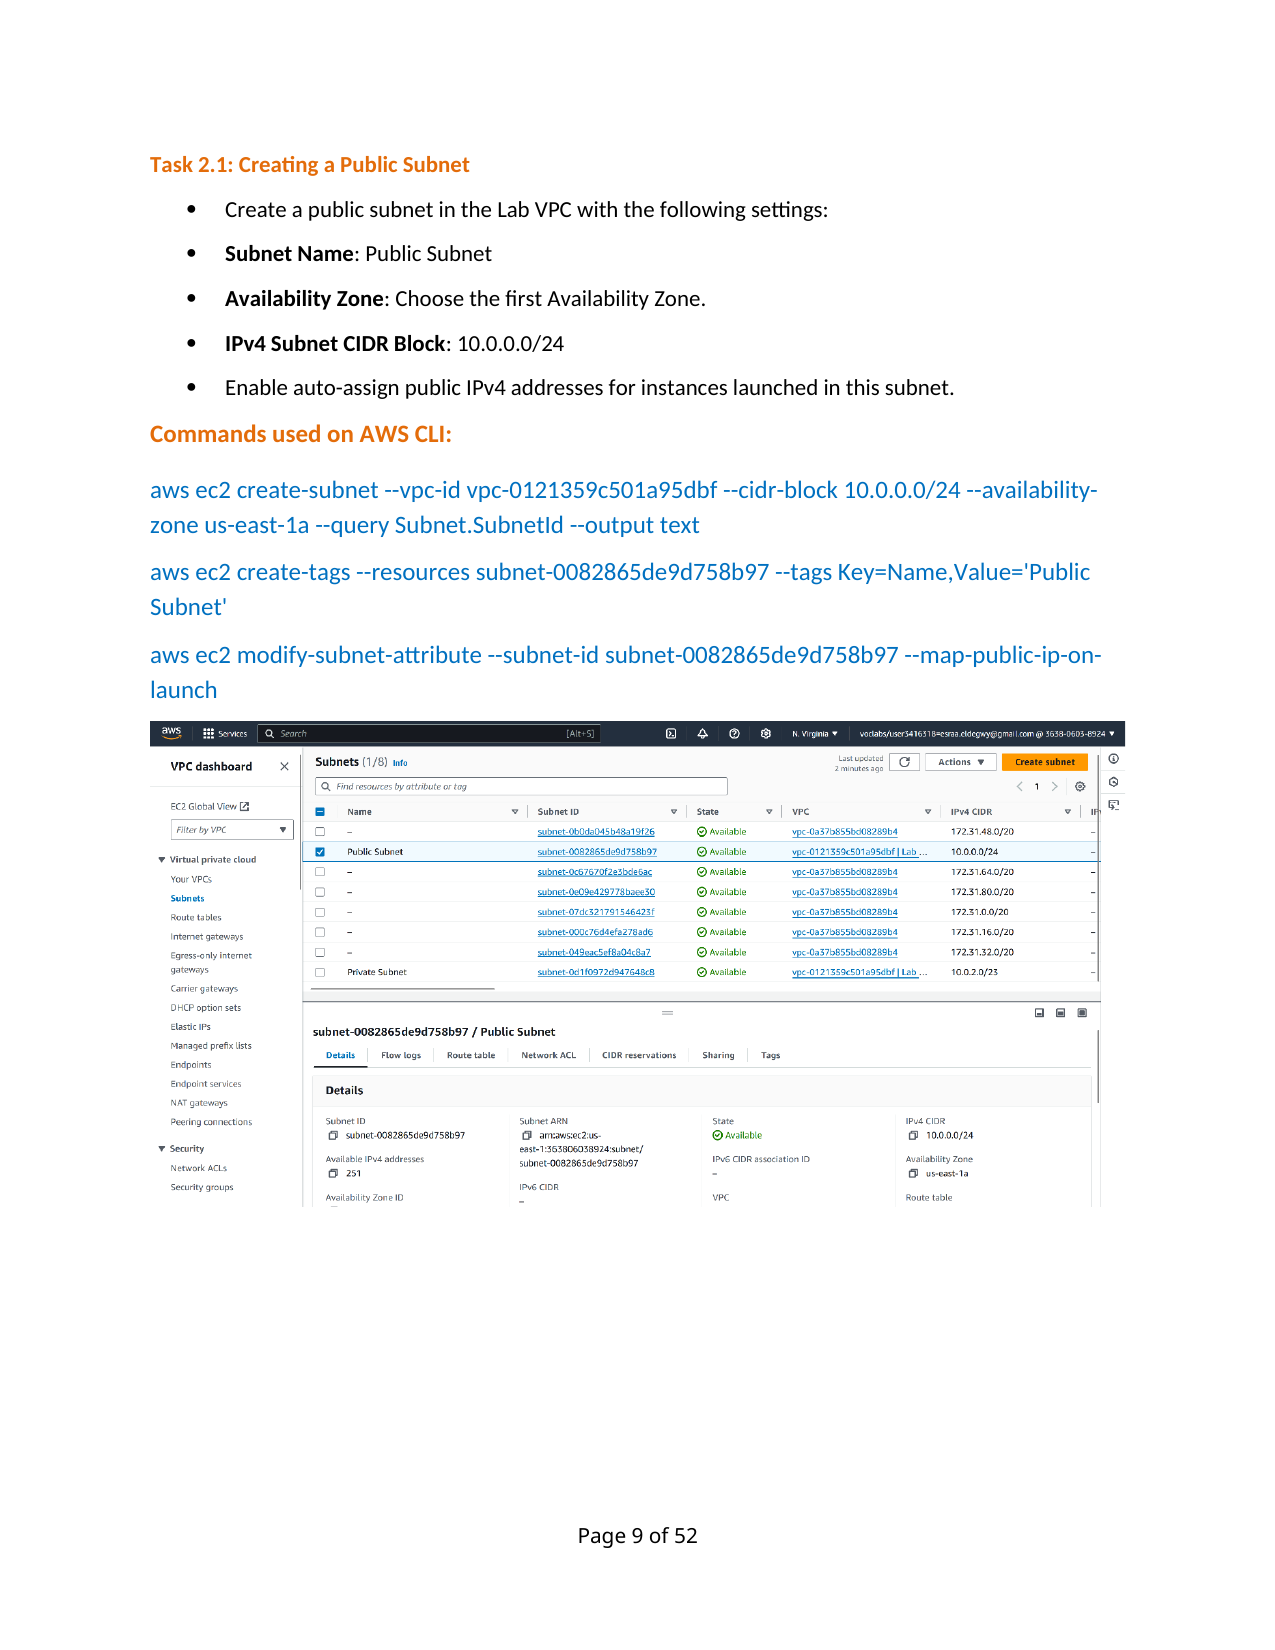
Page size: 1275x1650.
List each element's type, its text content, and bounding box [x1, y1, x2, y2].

picture [150, 721, 1125, 1207]
text Task 2.1: Creating a Public Subnet [150, 150, 1125, 178]
list Subnet Name: Public Subnet [187, 239, 1125, 267]
list Availability Zone: Choose the first Availability Zone. [187, 284, 1125, 312]
list IPv4 Subnet CIDR Block: 10.0.0.0/24 [187, 329, 1125, 357]
text Commands used on AWS CLI: [150, 418, 1125, 449]
text aws ec2 modify-subnet-attribute --subnet-id subnet-0082865de9d758b97 --map-public-ip-on-launch [150, 639, 1125, 704]
text aws ec2 create-tags --resources subnet-0082865de9d758b97 --tags Key=Name,Value='Public Subnet' [150, 556, 1125, 622]
list Create a public subnet in the Lab VPC with the following settings: [187, 195, 1125, 223]
list Enable auto-assign public IPv4 addresses for instances launched in this subnet. [187, 373, 1125, 401]
text aws ec2 create-subnet --vpc-id vpc-0121359c501a95dbf --cidr-block 10.0.0.0/24 --availability-zone us-east-1a --query Subnet.SubnetId --output text [150, 474, 1125, 539]
